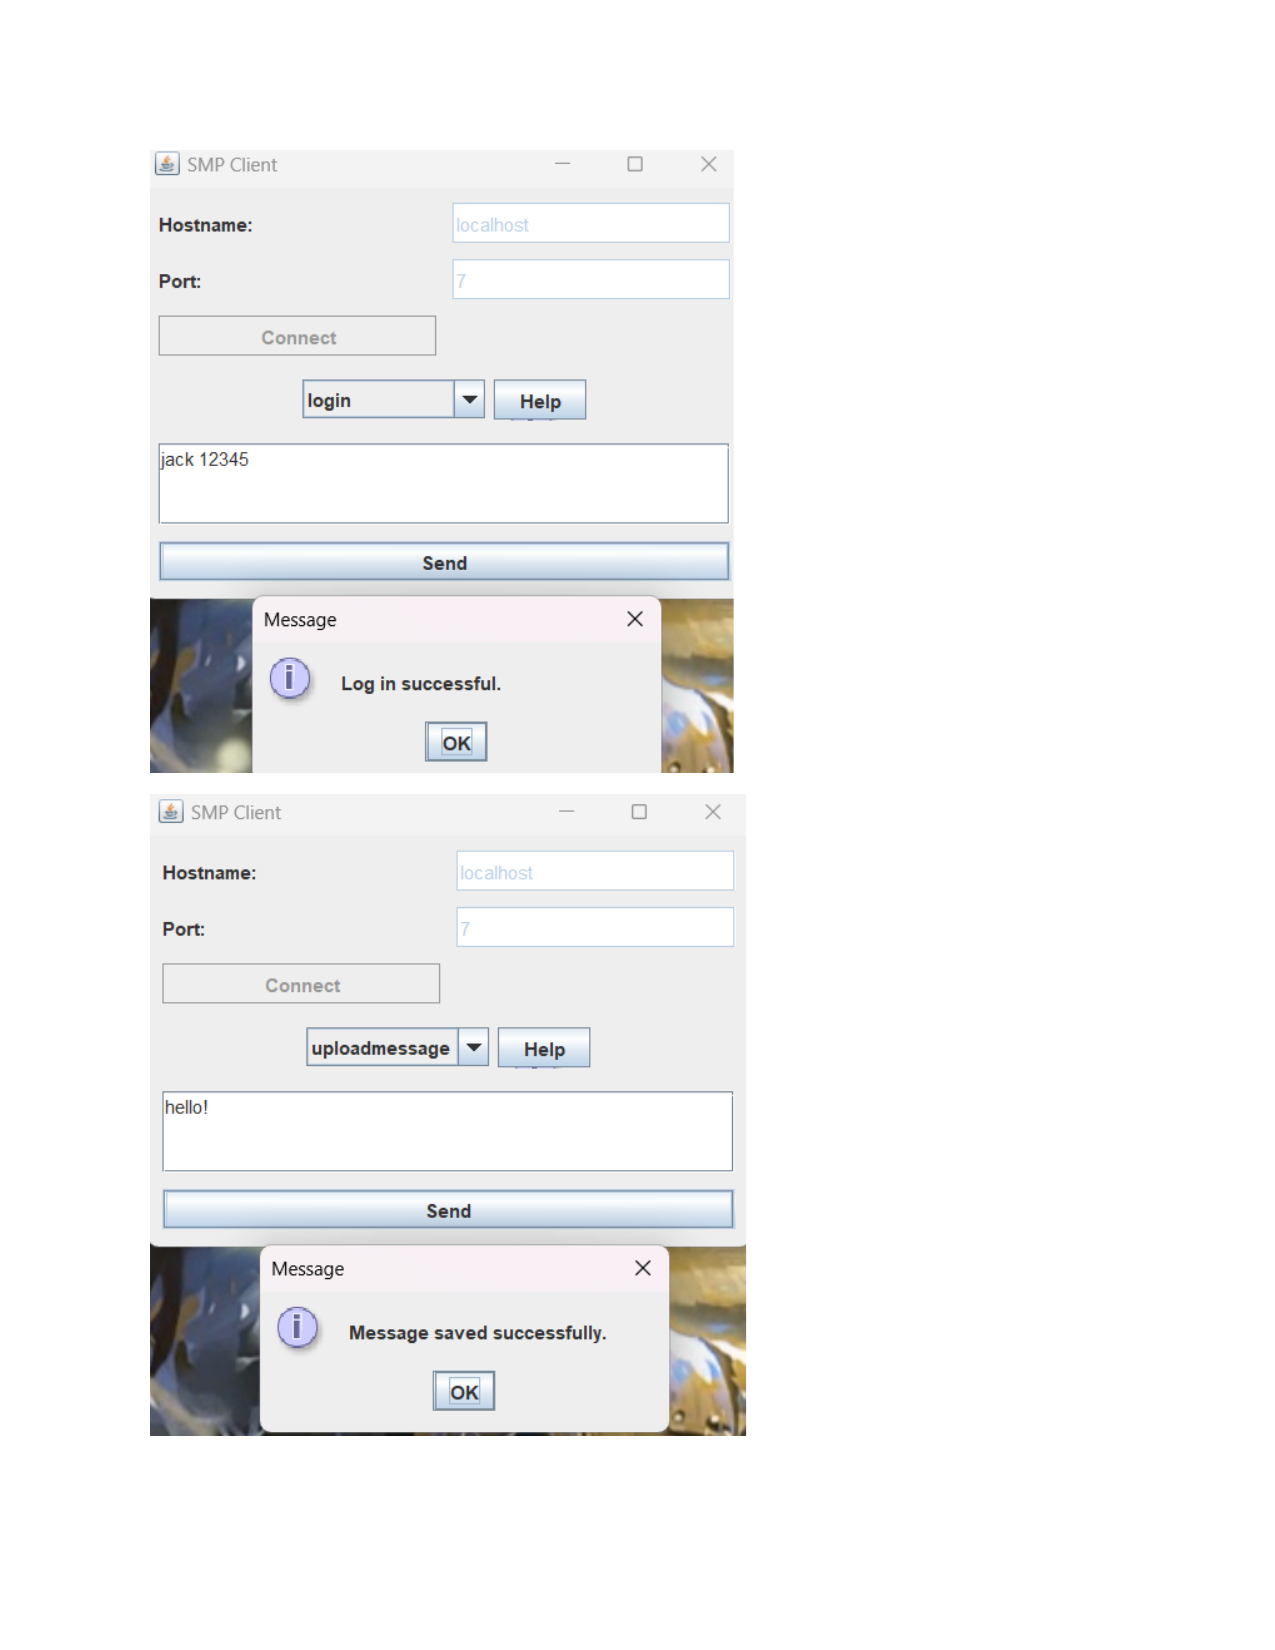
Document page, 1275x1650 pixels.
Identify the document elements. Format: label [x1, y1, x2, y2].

picture [150, 150, 734, 773]
picture [150, 794, 747, 1436]
